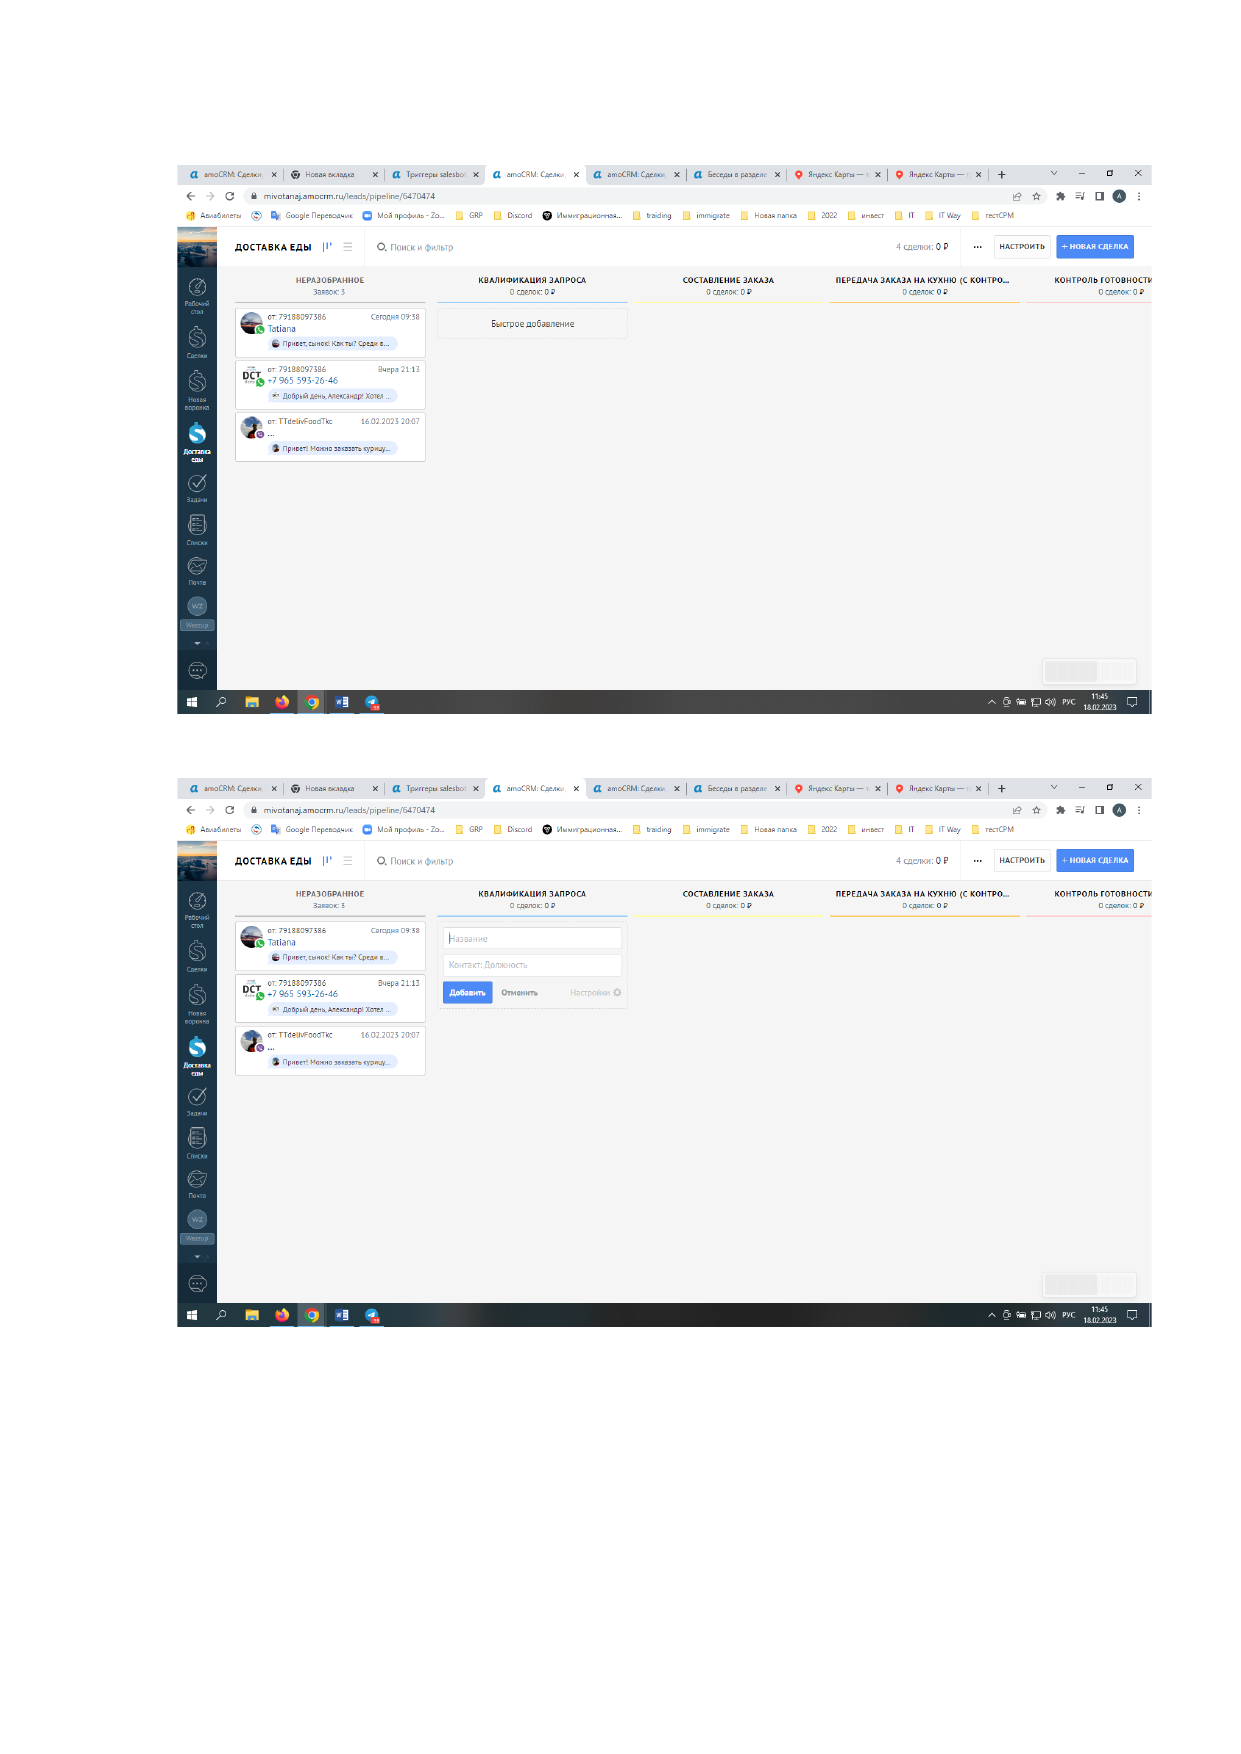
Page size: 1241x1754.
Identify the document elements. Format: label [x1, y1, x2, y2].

picture [177, 165, 1152, 714]
picture [177, 778, 1152, 1327]
